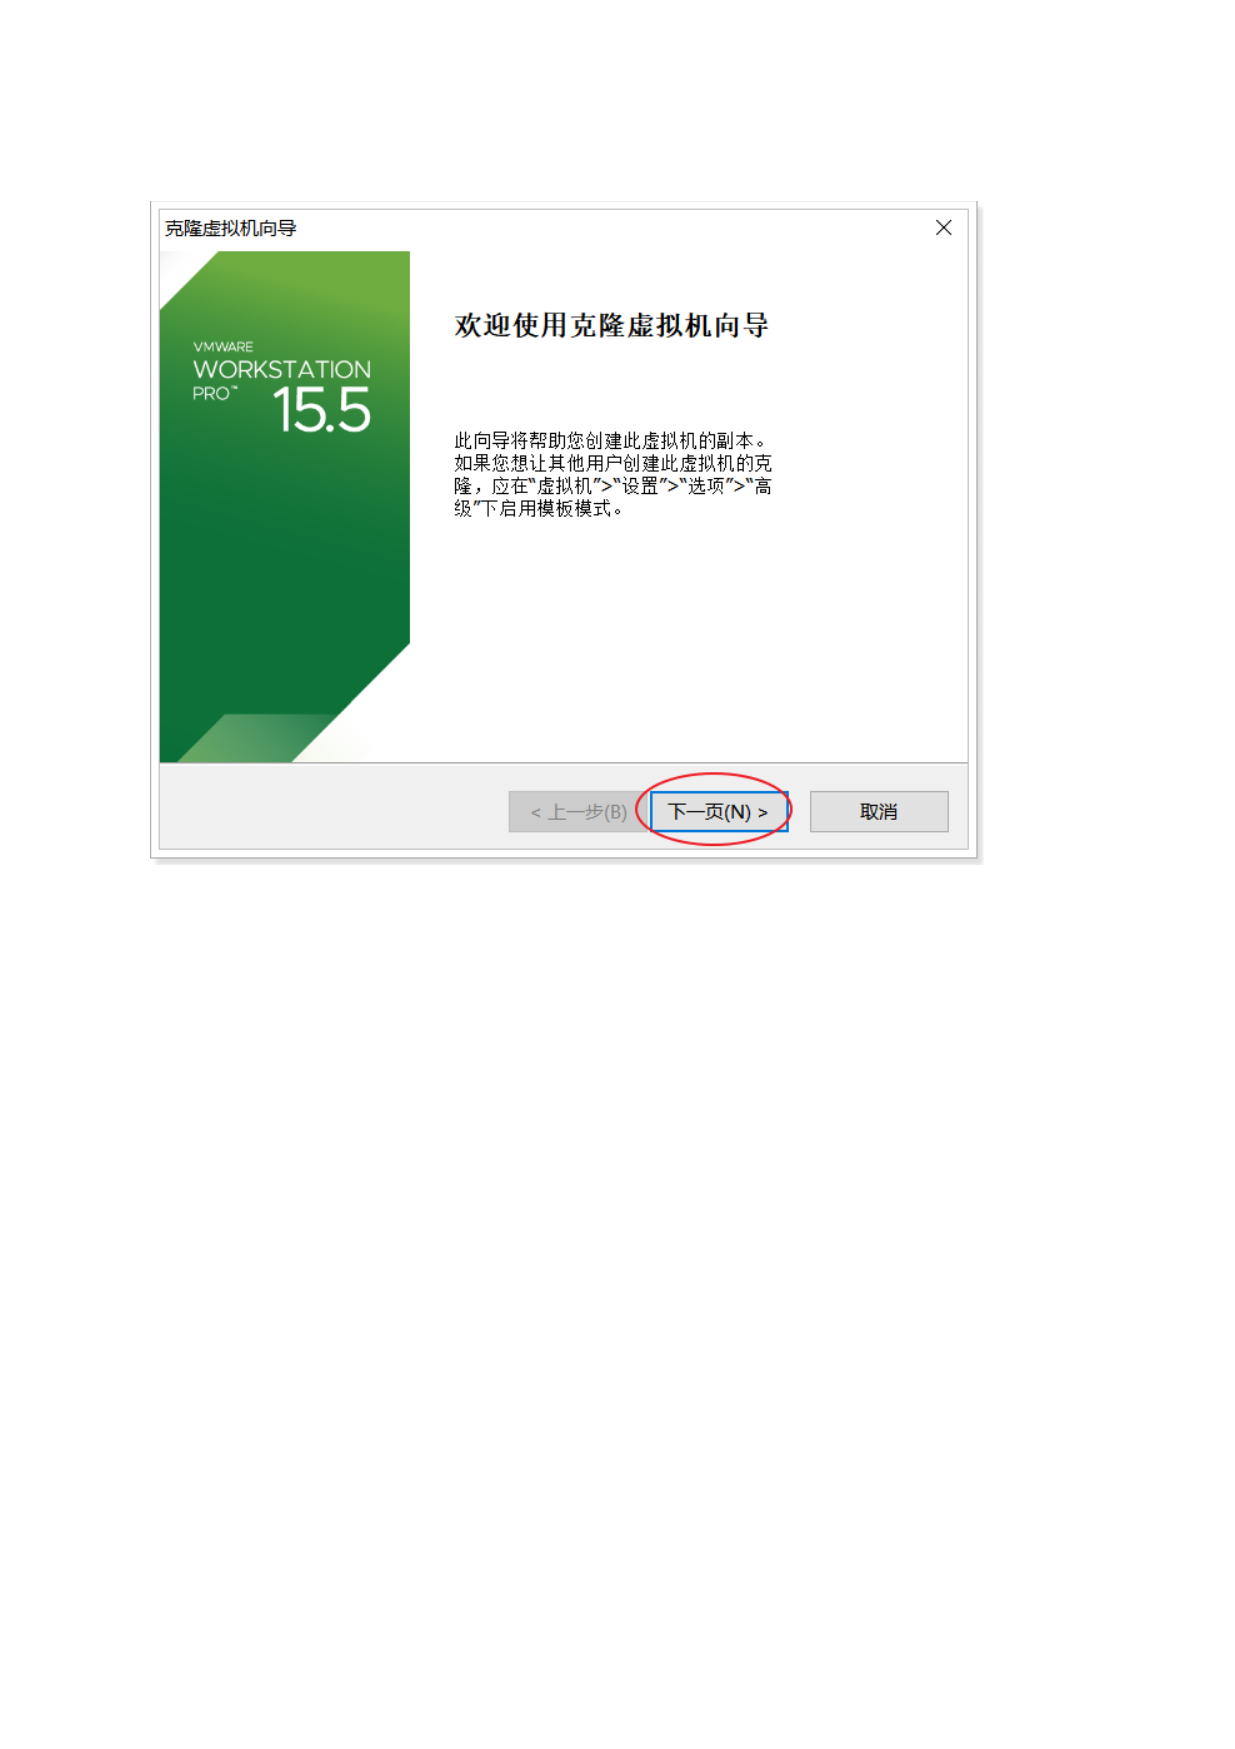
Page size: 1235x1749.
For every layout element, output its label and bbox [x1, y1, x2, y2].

picture [150, 201, 984, 865]
